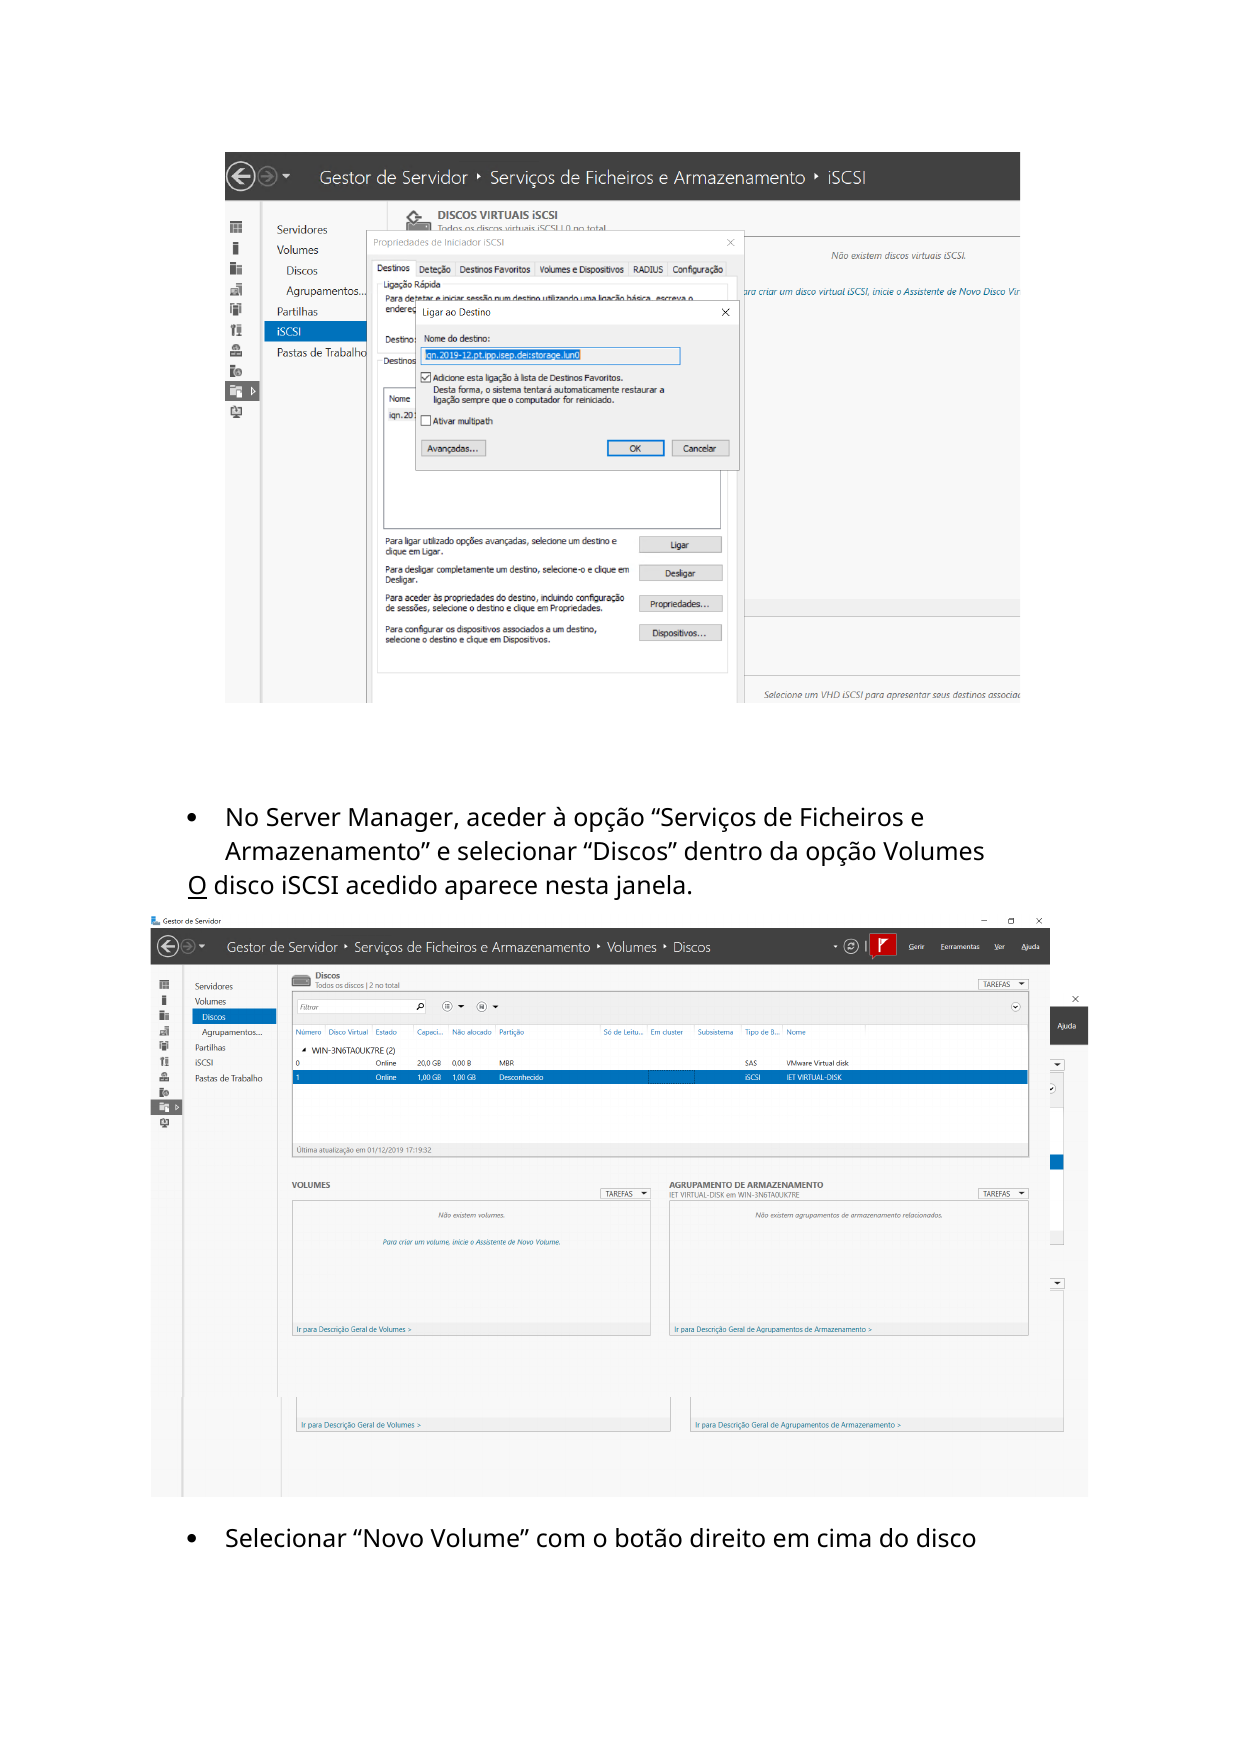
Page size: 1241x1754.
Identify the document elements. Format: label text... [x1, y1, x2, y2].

list No Server Manager, aceder à opção “Serviços de Ficheiros e Armazenamento” e selecionar “Discos” dentro da opção Volumes [187, 800, 1090, 868]
text O disco iSCSI acedido aparece nesta janela. [187, 868, 1090, 902]
picture [225, 150, 1021, 703]
picture [150, 914, 1087, 1496]
